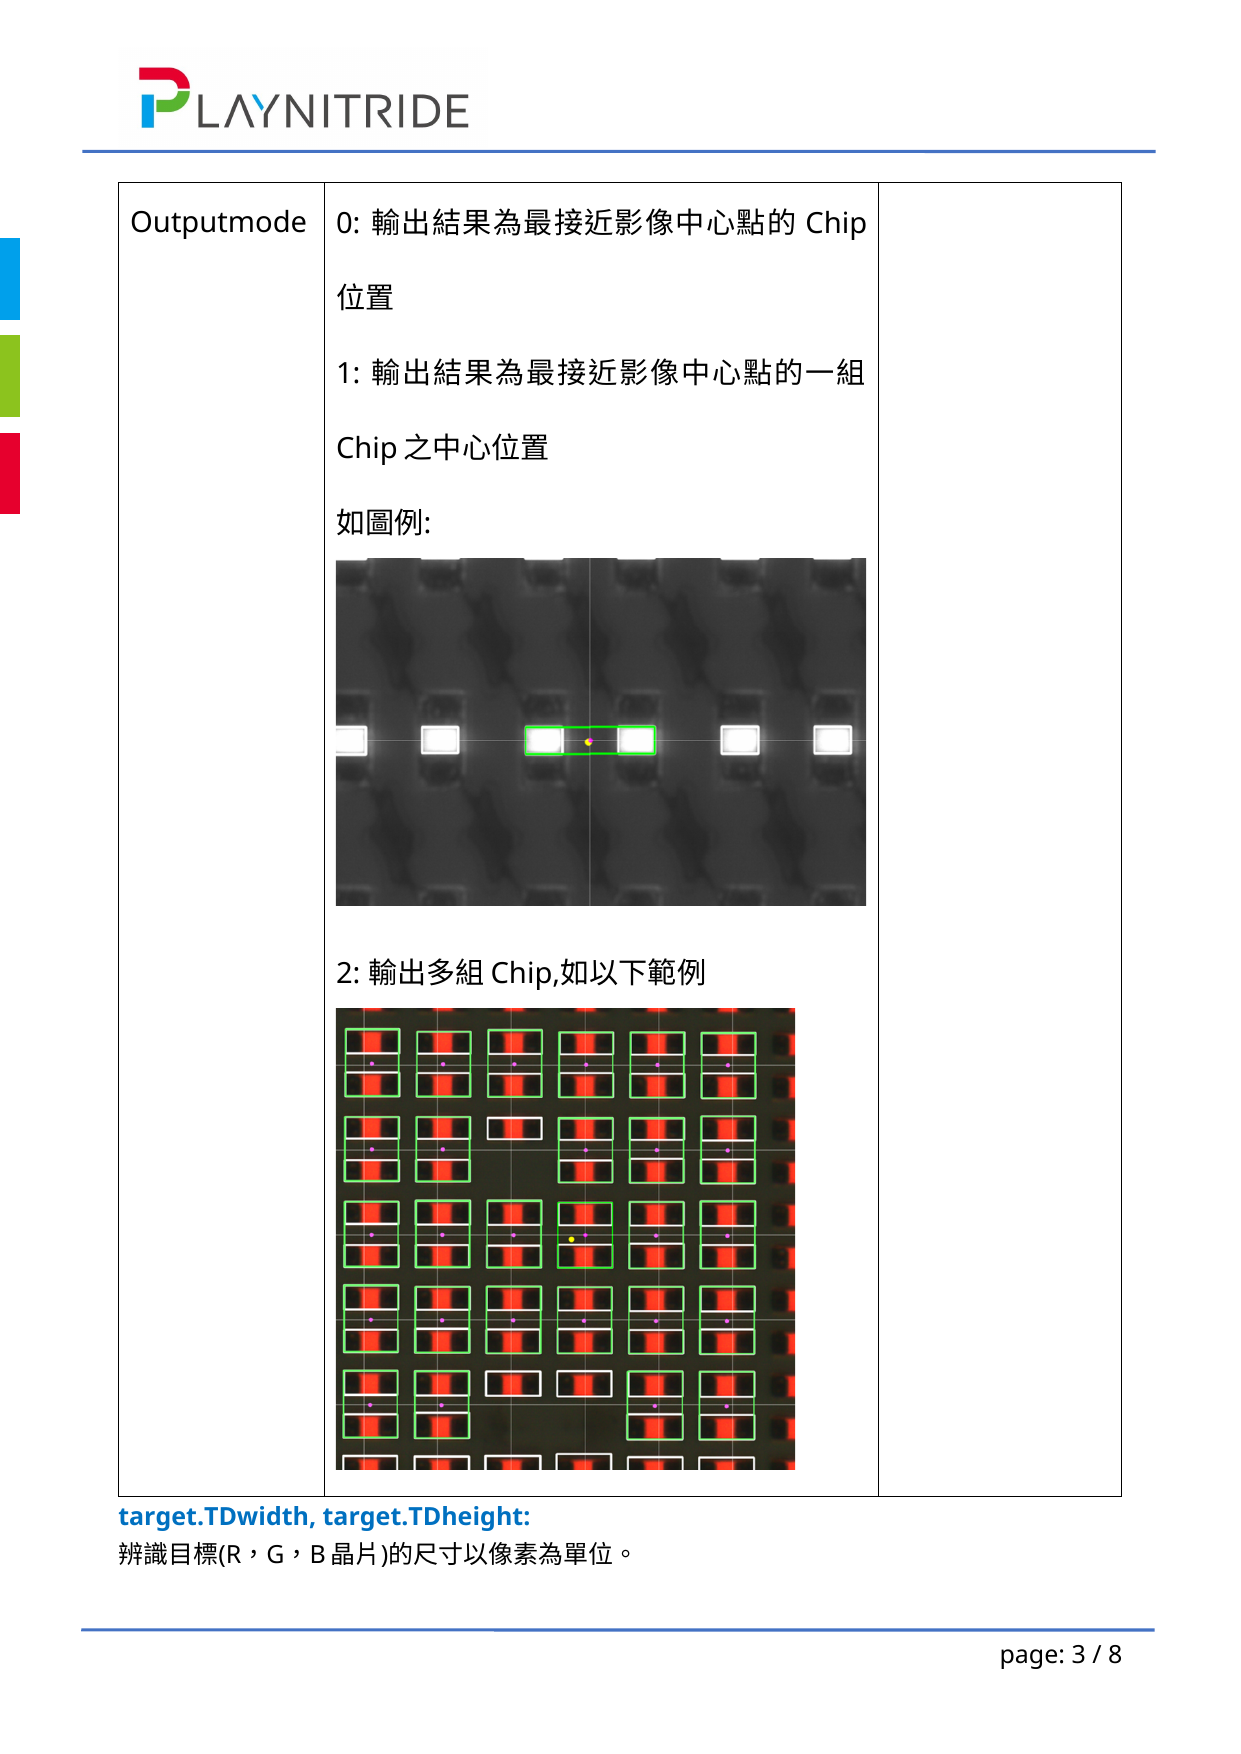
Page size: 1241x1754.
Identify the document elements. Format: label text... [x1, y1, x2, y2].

text 辨識目標(R，G，B晶片)的尺寸以像素為單位。 [118, 1534, 1122, 1572]
table_cell [879, 183, 1121, 1496]
table_cell Outputmode [119, 183, 324, 1496]
table_cell 0: 輸出結果為最接近影像中心點的Chip位置 1: 輸出結果為最接近影像中心點的一組Chip之中心位置 如圖例: 2: 輸出多組Chip,如以下範例 [325, 183, 878, 1496]
text target.TDwidth, target.TDheight: [118, 1497, 1122, 1534]
picture [335, 558, 867, 906]
picture [335, 1008, 796, 1470]
picture [118, 47, 489, 148]
